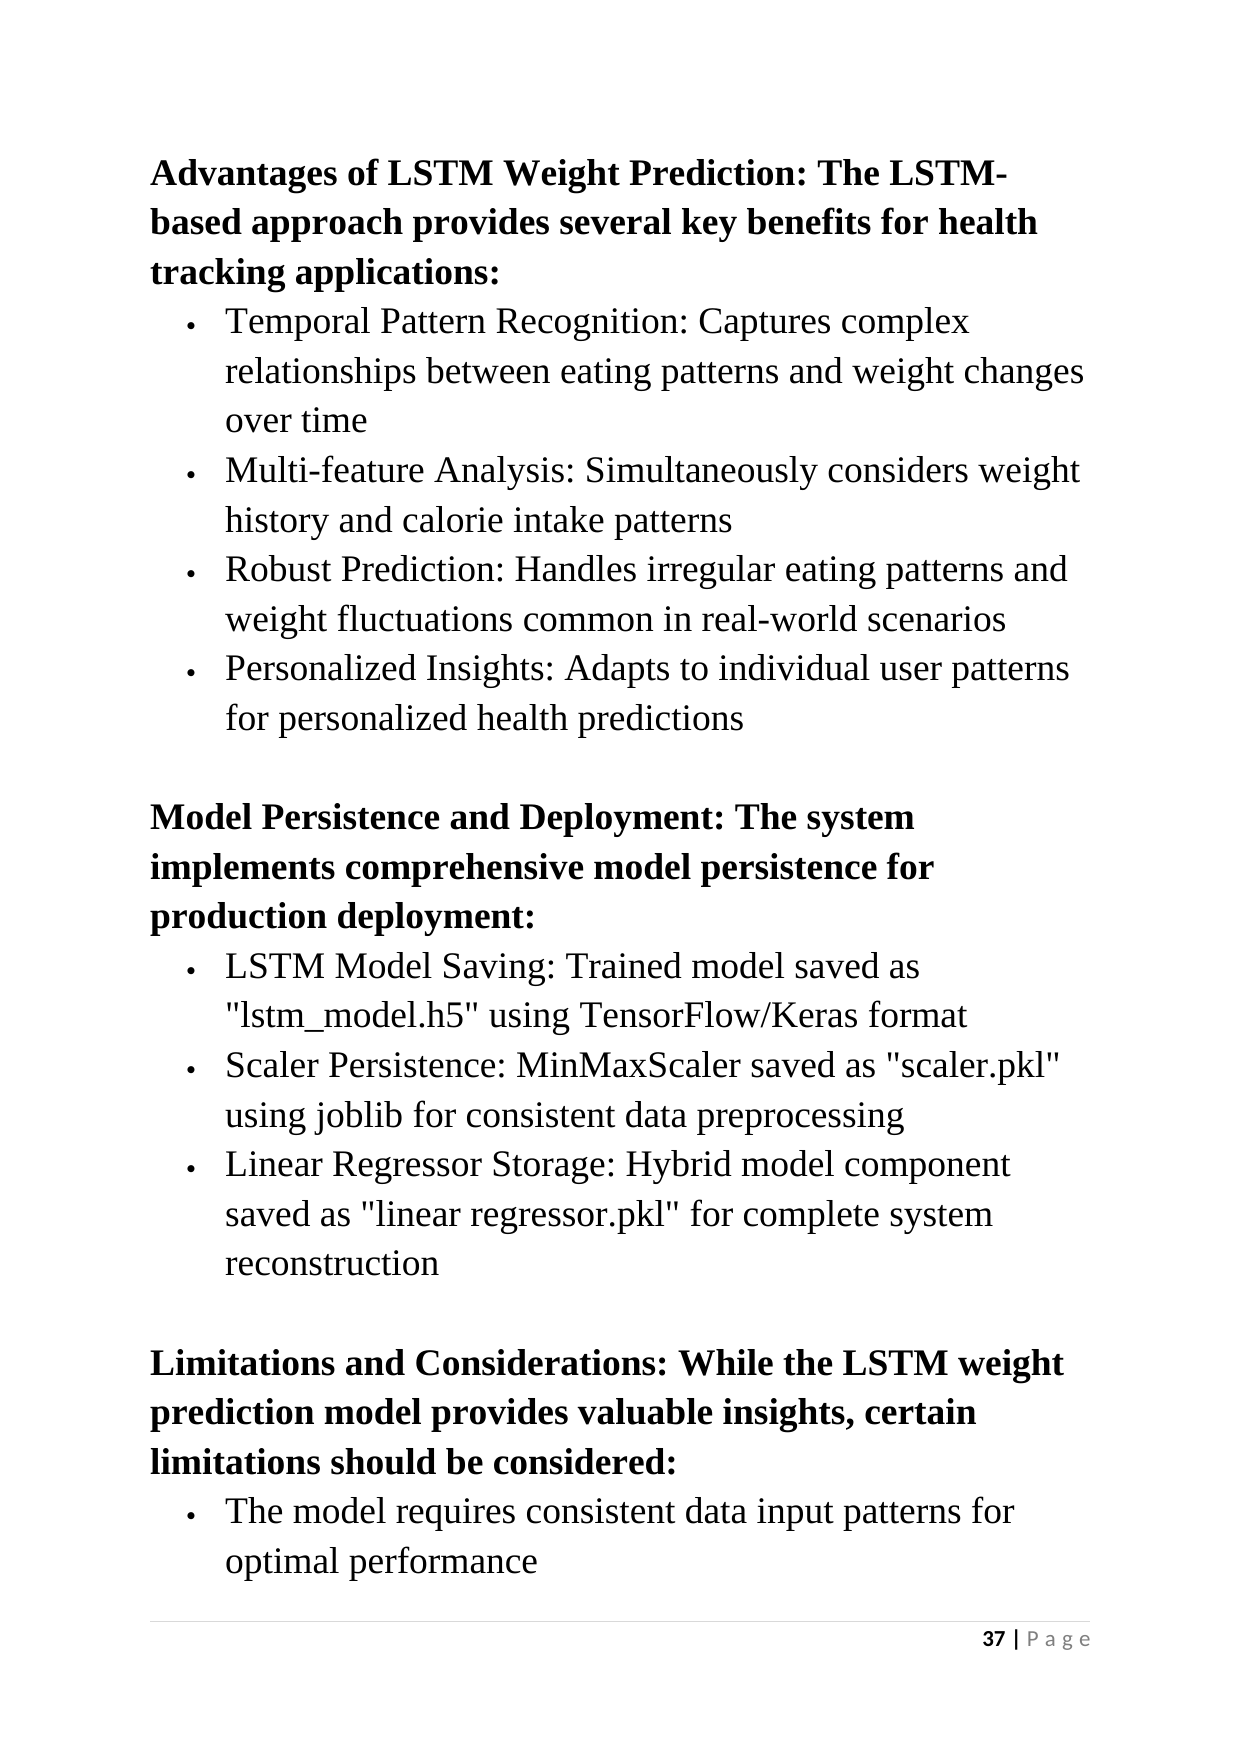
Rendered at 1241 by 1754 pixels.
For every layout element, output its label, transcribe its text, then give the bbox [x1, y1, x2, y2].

list LSTM Model Saving: Trained model saved as "lstm_model.h5" using TensorFlow/Keras format [187, 943, 1090, 1036]
text Model Persistence and Deployment: The system implements comprehensive model persistence for production deployment: [150, 794, 1090, 937]
text Advantages of LSTM Weight Prediction: The LSTM-based approach provides several key benefits for health tracking applications: [150, 150, 1090, 292]
list Multi-feature Analysis: Simultaneously considers weight history and calorie intake patterns [187, 447, 1090, 540]
list Personalized Insights: Adapts to individual user patterns for personalized health predictions [187, 646, 1090, 738]
list Linear Regressor Storage: Hybrid model component saved as "linear regressor.pkl" for complete system reconstruction [187, 1142, 1090, 1284]
list The model requires consistent data input patterns for optimal performance [187, 1489, 1090, 1581]
text Limitations and Considerations: While the LSTM weight prediction model provides valuable insights, certain limitations should be considered: [150, 1340, 1090, 1482]
list Scaler Persistence: MinMaxScaler saved as "scaler.pkl" using joblib for consistent data preprocessing [187, 1042, 1090, 1135]
list Temporal Pattern Recognition: Captures complex relationships between eating patterns and weight changes over time [187, 299, 1090, 441]
list Robust Prediction: Handles irregular eating patterns and weight fluctuations common in real-world scenarios [187, 547, 1090, 639]
